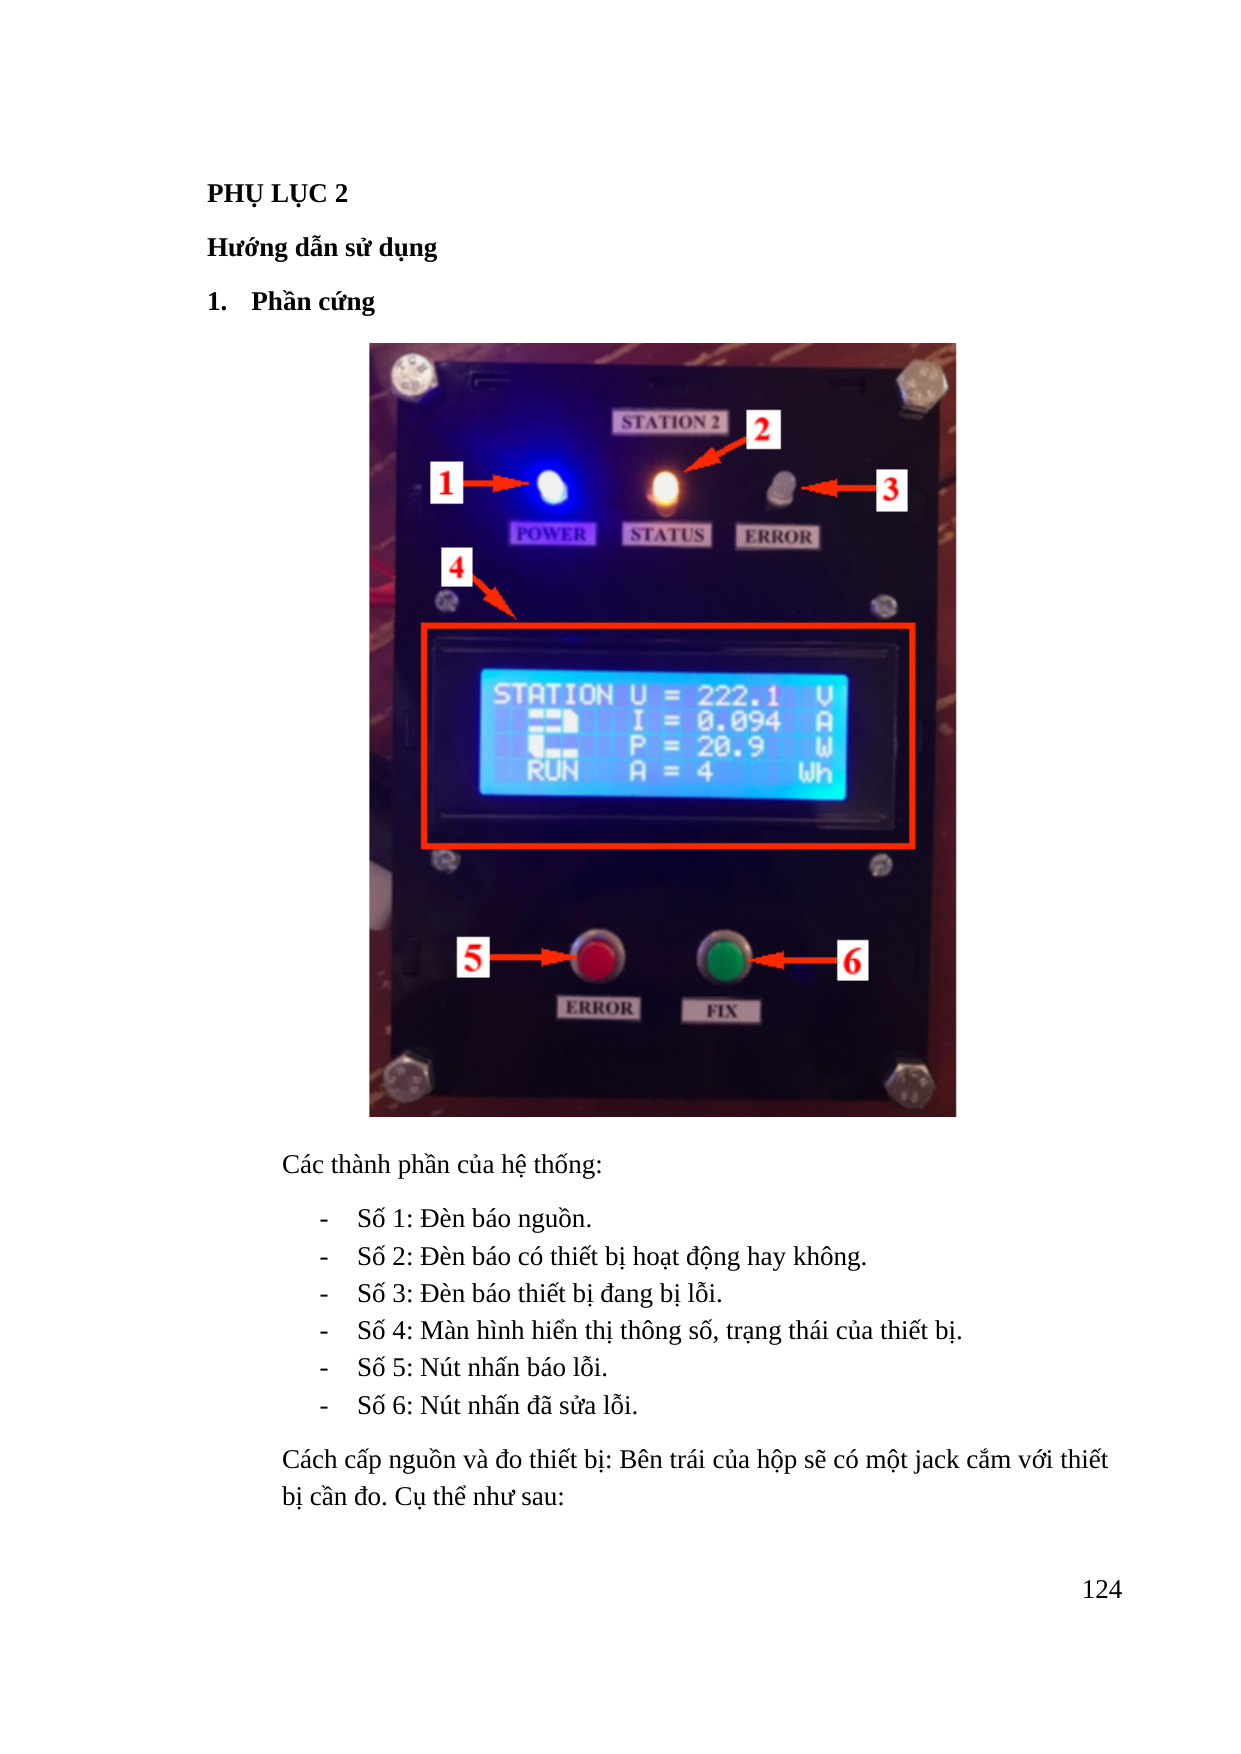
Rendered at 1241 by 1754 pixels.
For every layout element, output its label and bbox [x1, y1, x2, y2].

picture [368, 343, 958, 1117]
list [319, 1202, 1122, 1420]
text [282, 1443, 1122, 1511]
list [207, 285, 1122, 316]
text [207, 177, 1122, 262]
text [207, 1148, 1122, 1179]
